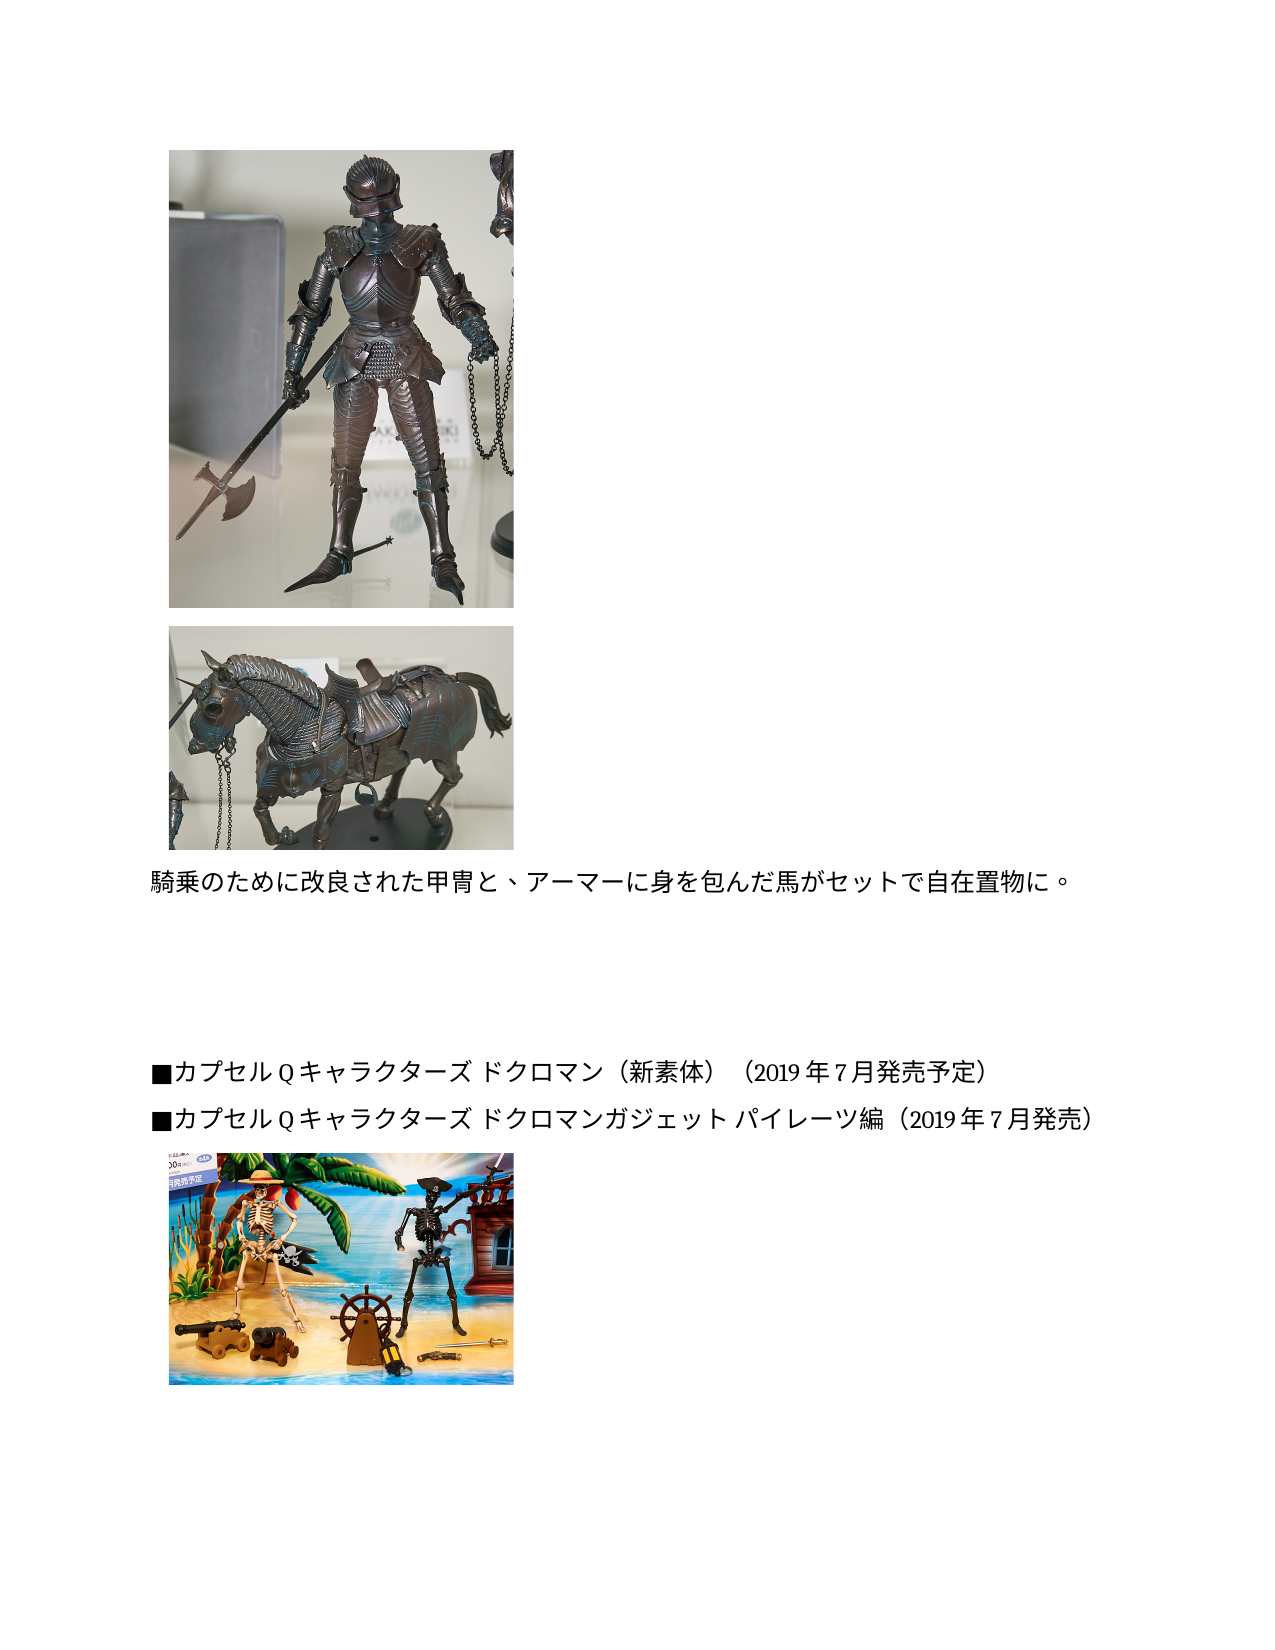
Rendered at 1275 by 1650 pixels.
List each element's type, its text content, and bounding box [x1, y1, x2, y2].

text 騎乗のために改良された甲冑と、アーマーに身を包んだ馬がセットで自在置物に。 [150, 868, 1125, 897]
picture [168, 626, 514, 850]
picture [168, 1153, 514, 1385]
text ■カプセルQキャラクターズ ドクロマンガジェット パイレーツ編（2019年7月発売） [150, 1106, 1125, 1135]
picture [168, 150, 514, 608]
text ■カプセルQキャラクターズ ドクロマン（新素体）（2019年7月発売予定） [150, 1058, 1125, 1087]
